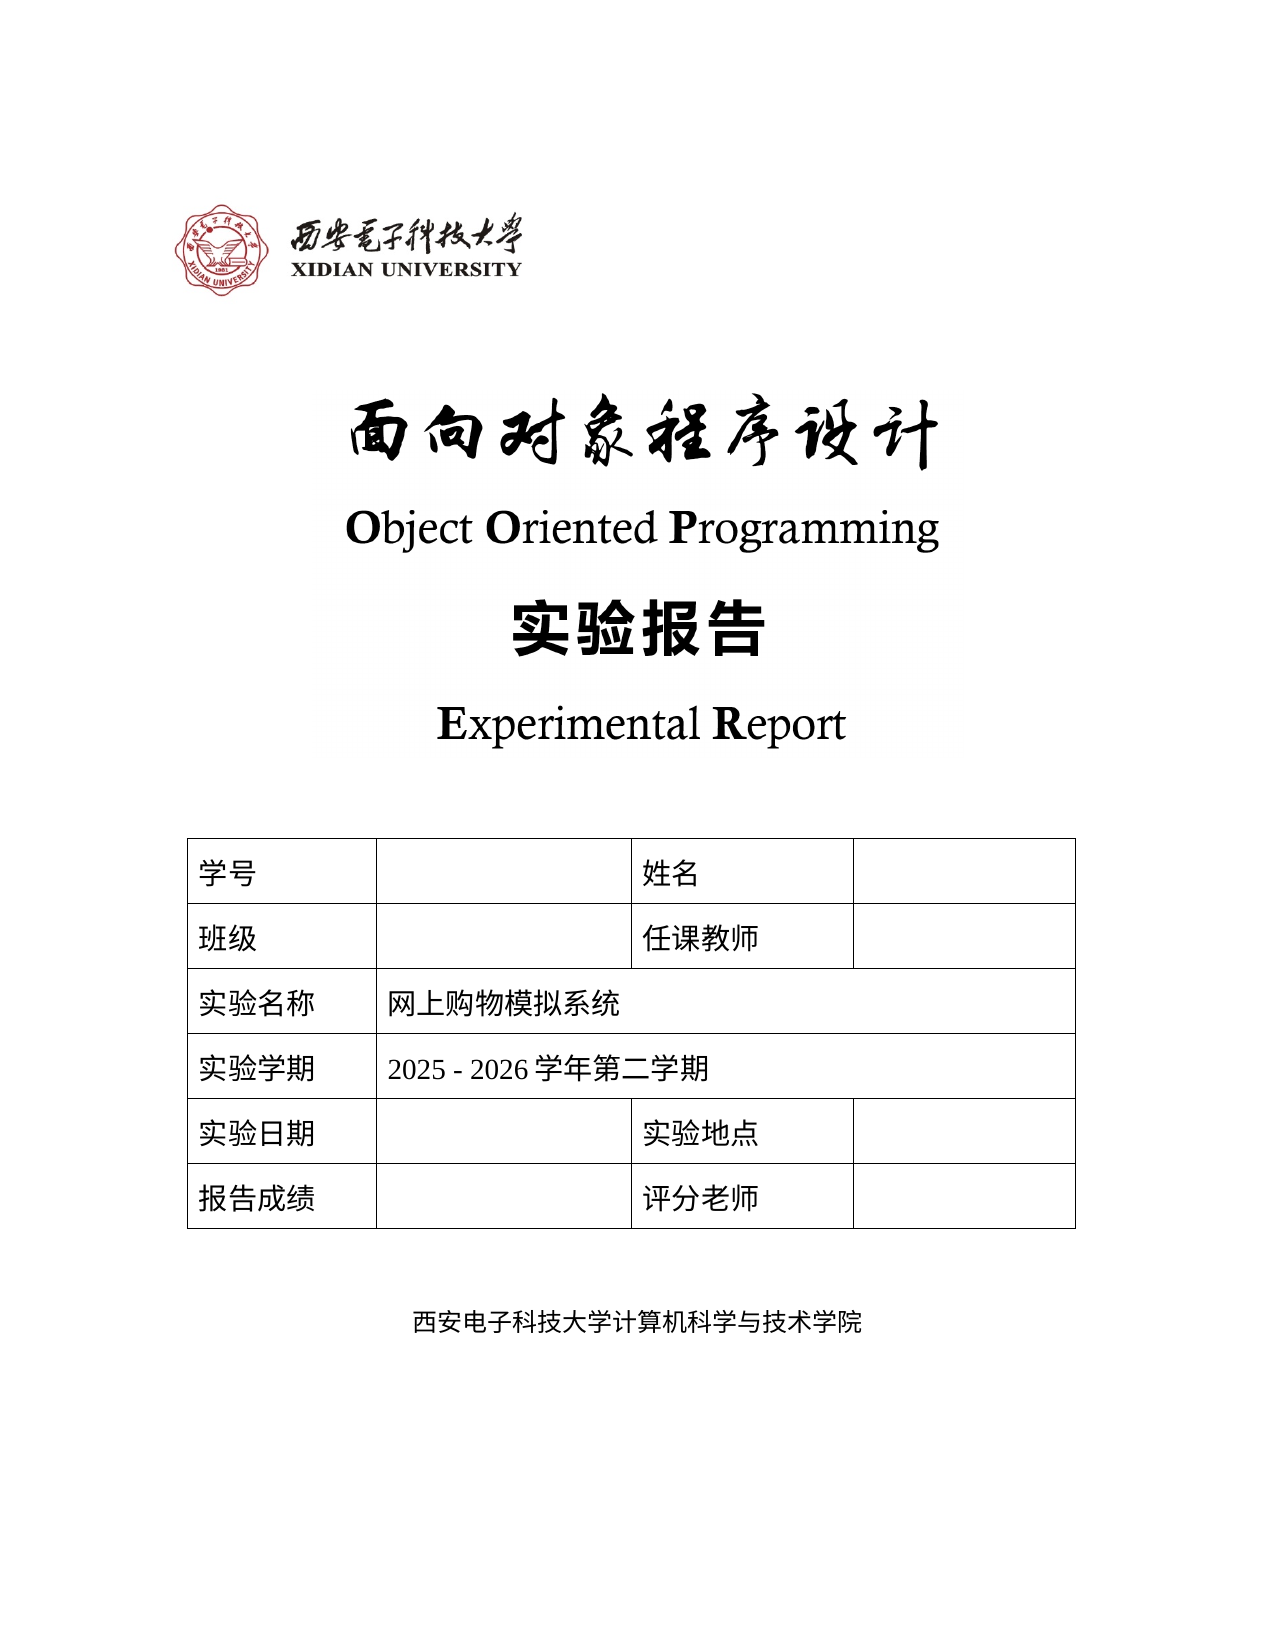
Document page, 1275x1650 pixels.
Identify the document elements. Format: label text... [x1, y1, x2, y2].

table_cell [377, 904, 631, 968]
picture [311, 390, 964, 758]
table_cell 班级 [188, 904, 376, 968]
table_cell 实验地点 [632, 1099, 853, 1163]
table_header [854, 839, 1075, 903]
table_cell [854, 1099, 1075, 1163]
table_cell 网上购物模拟系统 [377, 969, 1075, 1033]
table_cell 报告成绩 [188, 1164, 376, 1228]
table_cell 任课教师 [632, 904, 853, 968]
text 西安电子科技大学计算机科学与技术学院 [187, 1303, 1087, 1339]
table_header 姓名 [632, 839, 853, 903]
table_cell 评分老师 [632, 1164, 853, 1228]
table_cell [854, 1164, 1075, 1228]
table_cell [377, 1099, 631, 1163]
table_header [377, 839, 631, 903]
picture [165, 151, 1022, 305]
table_cell 实验名称 [188, 969, 376, 1033]
table_cell [854, 904, 1075, 968]
table_cell [377, 1164, 631, 1228]
table_cell 2025 - 2026学年第二学期 [377, 1034, 1075, 1098]
table_cell 实验日期 [188, 1099, 376, 1163]
table_cell 实验学期 [188, 1034, 376, 1098]
table_header 学号 [188, 839, 376, 903]
